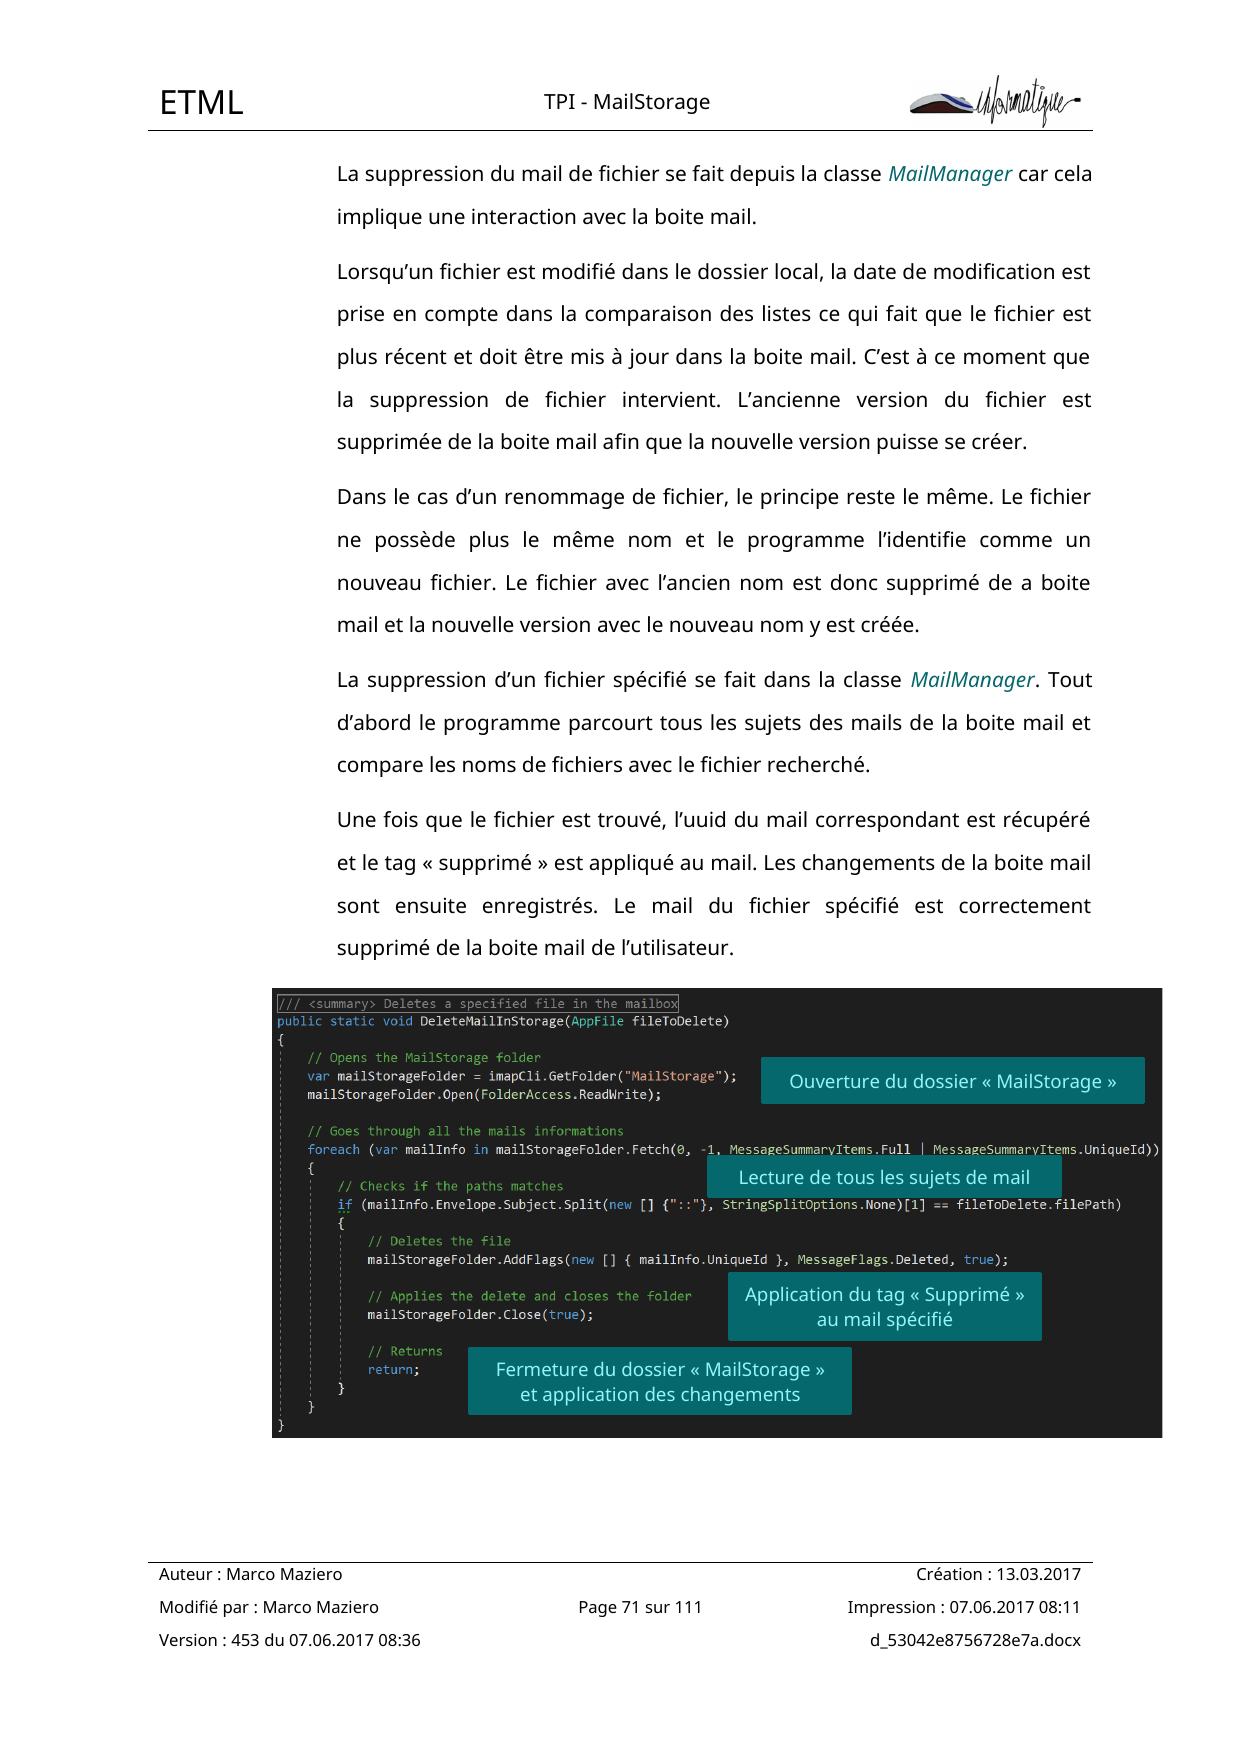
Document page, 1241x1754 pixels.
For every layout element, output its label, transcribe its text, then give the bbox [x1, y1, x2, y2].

text Lorsqu’un fichier est modifié dans le dossier local, la date de modification est prise en compte dans la comparaison des listes ce qui fait que le fichier est plus récent et doit être mis à jour dans la boite mail. C’est à ce moment que la suppression de fichier intervient. L’ancienne version du fichier est supprimée de la boite mail afin que la nouvelle version puisse se créer. [337, 257, 1092, 456]
text Dans le cas d’un renommage de fichier, le principe reste le même. Le fichier ne possède plus le même nom et le programme l’identifie comme un nouveau fichier. Le fichier avec l’ancien nom est donc supprimé de a boite mail et la nouvelle version avec le nouveau nom y est créée. [337, 482, 1092, 639]
text Une fois que le fichier est trouvé, l’uuid du mail correspondant est récupéré et le tag « supprimé » est appliqué au mail. Les changements de la boite mail sont ensuite enregistrés. Le mail du fichier spécifié est correctement supprimé de la boite mail de l’utilisateur. [337, 806, 1092, 962]
picture [909, 75, 1082, 128]
text La suppression du mail de fichier se fait depuis la classe MailManager car cela implique une interaction avec la boite mail. [337, 159, 1092, 230]
text La suppression d’un fichier spécifié se fait dans la classe MailManager. Tout d’abord le programme parcourt tous les sujets des mails de la boite mail et compare les noms de fichiers avec le fichier recherché. [337, 665, 1092, 779]
picture [272, 988, 1163, 1438]
